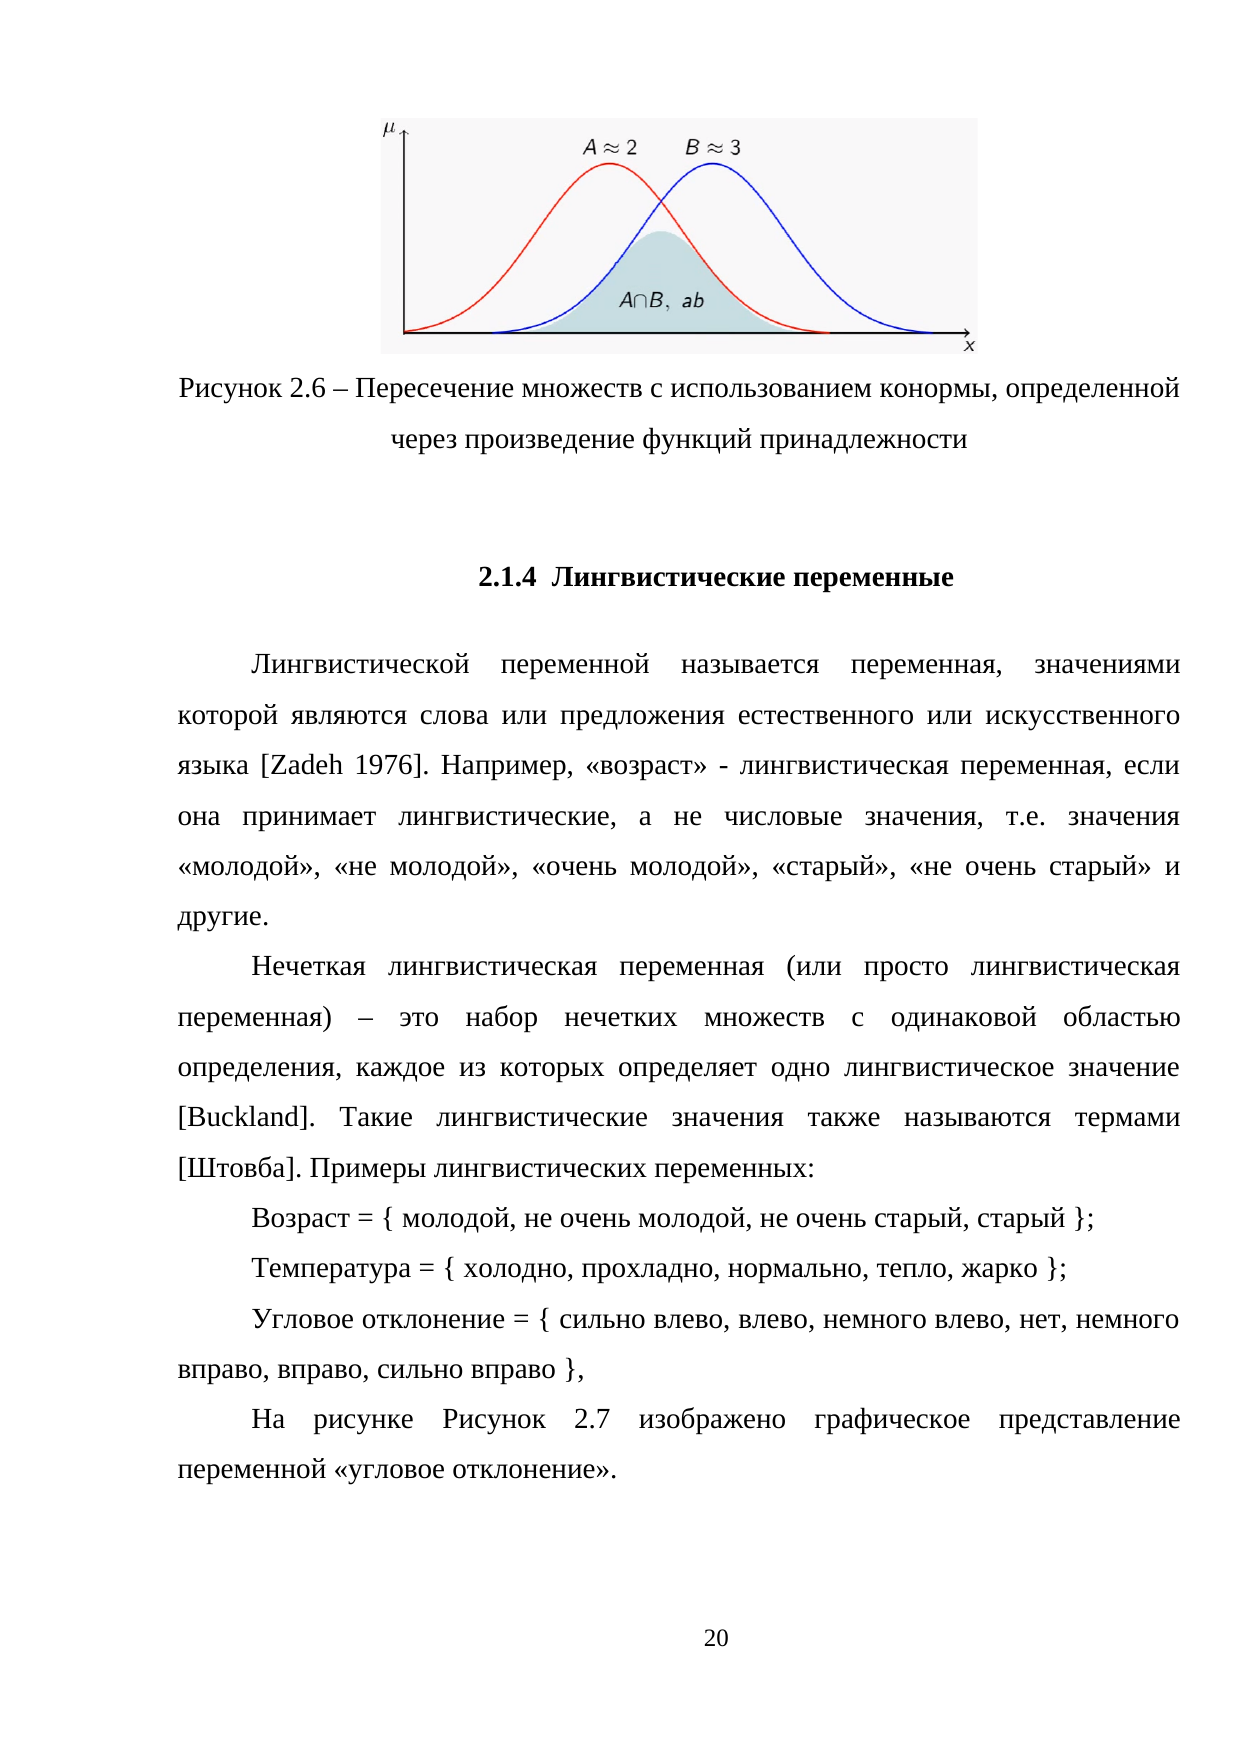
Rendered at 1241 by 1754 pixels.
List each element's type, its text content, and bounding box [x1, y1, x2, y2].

text Лингвистической переменной называется переменная, значениями которой являются слова или предложения естественного или искусственного языка [Zadeh 1976]. Например, «возраст» - лингвистическая переменная, если она принимает лингвистические, а не числовые значения, т.е. значения «молодой», «не молодой», «очень молодой», «старый», «не очень старый» и другие. [177, 647, 1181, 932]
text Температура = { холодно, прохладно, нормально, тепло, жарко }; [177, 1250, 1181, 1284]
subtitle Лингвистические переменные [177, 559, 1181, 592]
picture [380, 118, 978, 354]
text Возраст = { молодой, не очень молодой, не очень старый, старый }; [177, 1200, 1181, 1234]
text Нечеткая лингвистическая переменная (или просто лингвистическая переменная) – это набор нечетких множеств с одинаковой областью определения, каждое из которых определяет одно лингвистическое значение [Buckland]. Такие лингвистические значения также называются термами [Штовба]. Примеры лингвистических переменных: [177, 948, 1181, 1183]
text Угловое отклонение = { сильно влево, влево, немного влево, нет, немного вправо, вправо, сильно вправо }, [177, 1301, 1181, 1384]
